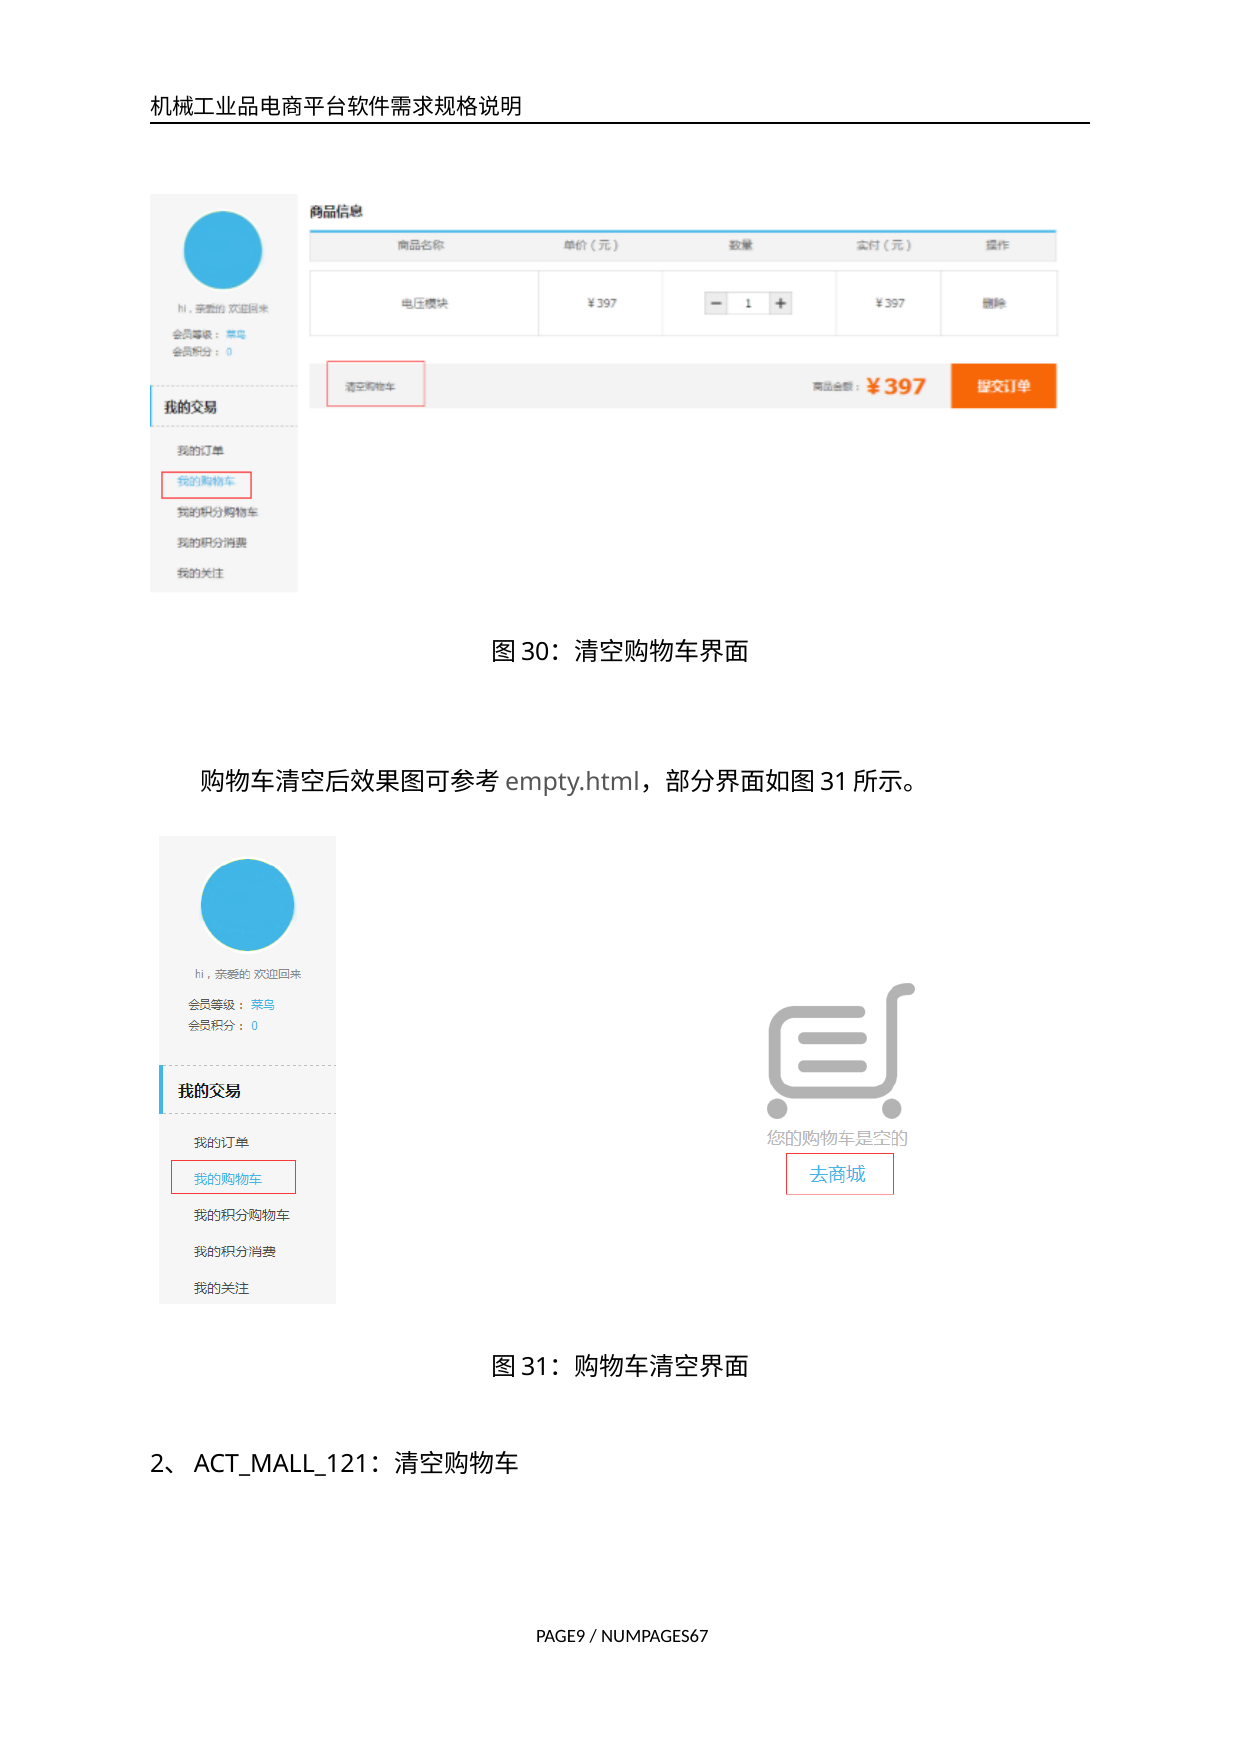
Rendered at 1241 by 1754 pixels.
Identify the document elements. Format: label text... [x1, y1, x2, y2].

picture [150, 812, 1091, 1304]
text 图31：购物车清空界面 [150, 1332, 1090, 1397]
picture [150, 194, 1091, 594]
list ACT_MALL_121：清空购物车 [150, 1429, 1090, 1494]
text 图30：清空购物车界面 [150, 617, 1090, 682]
text 购物车清空后效果图可参考empty.html，部分界面如图31所示。 [150, 747, 1090, 812]
